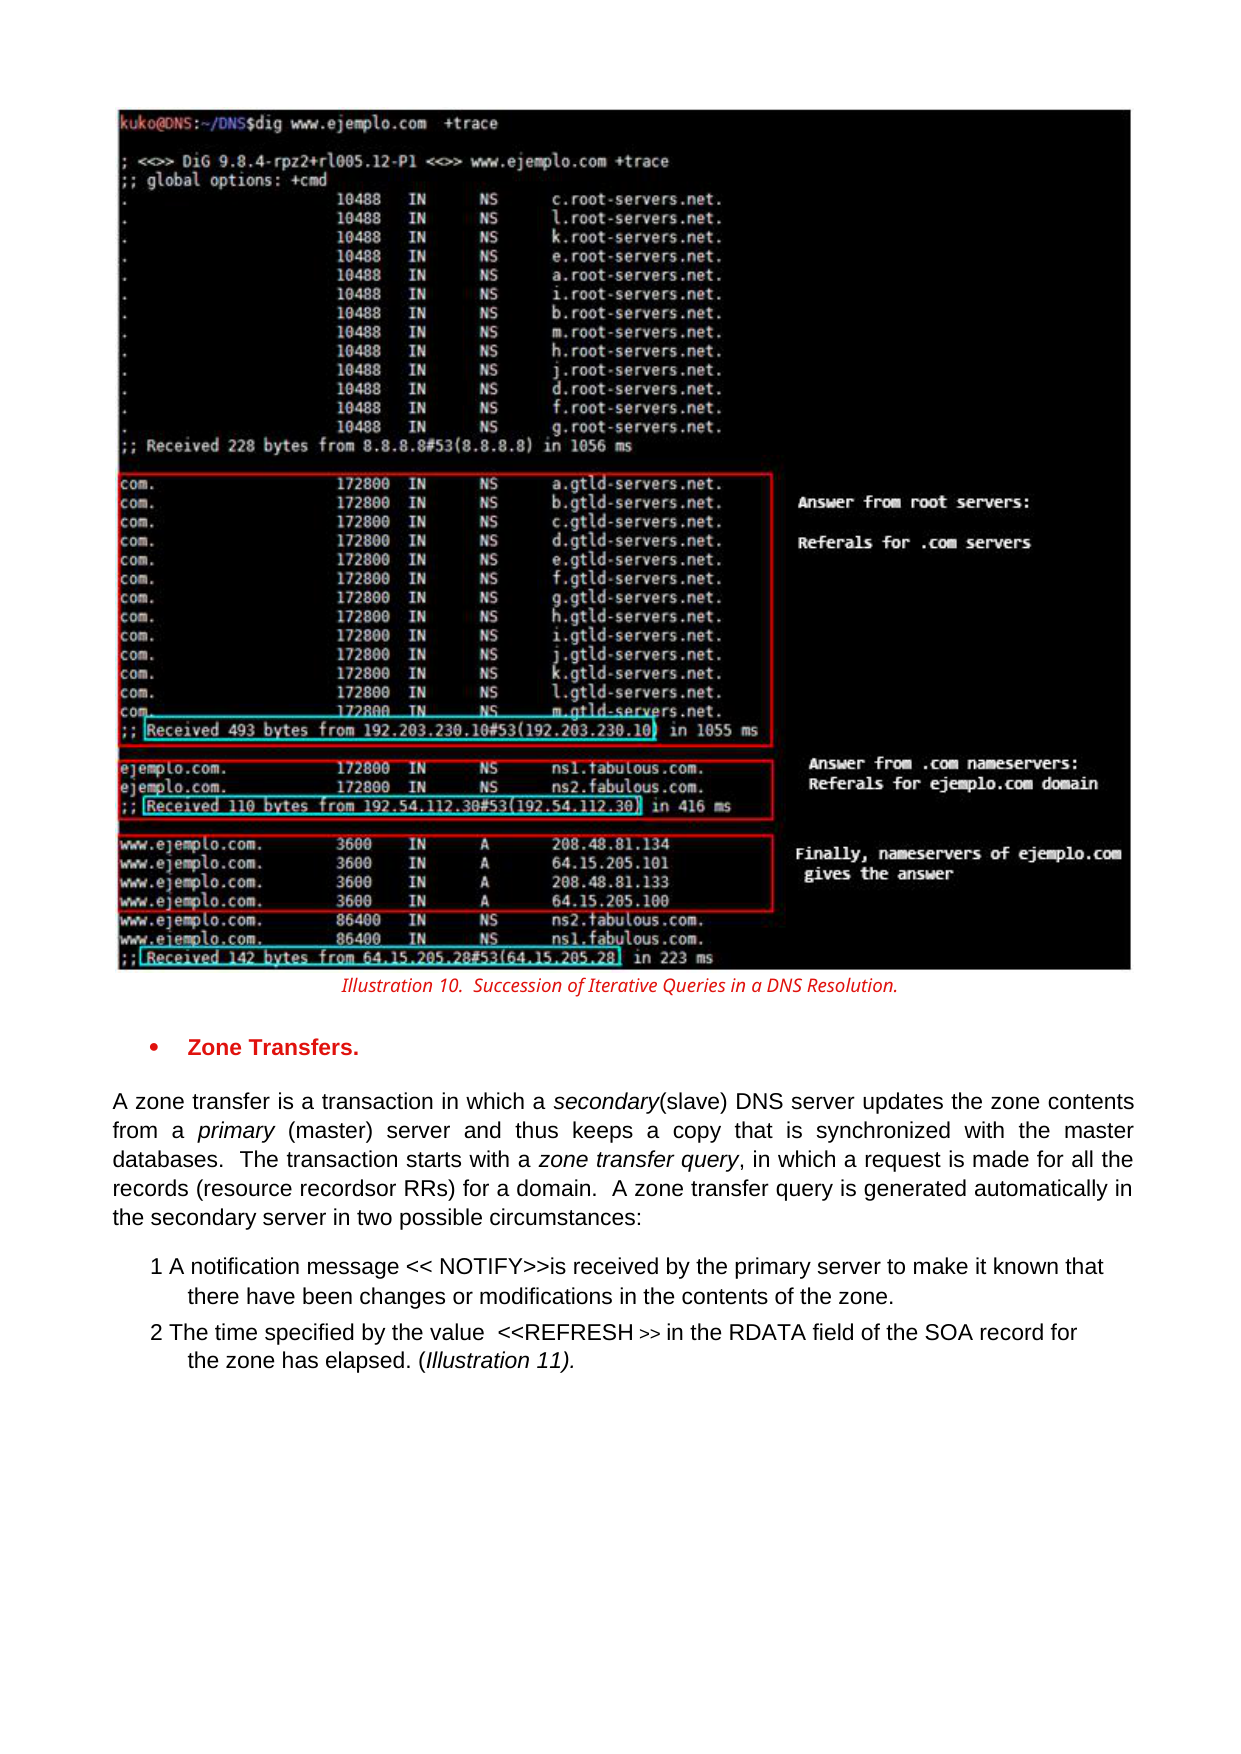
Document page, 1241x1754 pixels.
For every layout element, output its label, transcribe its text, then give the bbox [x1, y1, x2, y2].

text 2 The time specified by the value <<REFRESH >> in the RDATA field of the SOA record for the zone has elapsed. (Illustration 11). [150, 1317, 1135, 1375]
picture [115, 107, 1134, 973]
text  Zone Transfers. [150, 1029, 1240, 1061]
text A zone transfer is a transaction in which a secondary(slave) DNS server updates the zone contents from a primary (master) server and thus keeps a copy that is synchronized with the master databases. The transaction starts with a zone transfer query, in which a request is made for all the records (resource recordsor RRs) for a domain. A zone transfer query is generated automatically in the secondary server in two possible circumstances: [112, 1086, 1134, 1231]
text 1 A notification message << NOTIFY>>is received by the primary server to make it known that there have been changes or modifications in the contents of the zone. [150, 1253, 1135, 1311]
text Illustration 10. Succession of Iterative Queries in a DNS Resolution. [0, 972, 1240, 998]
